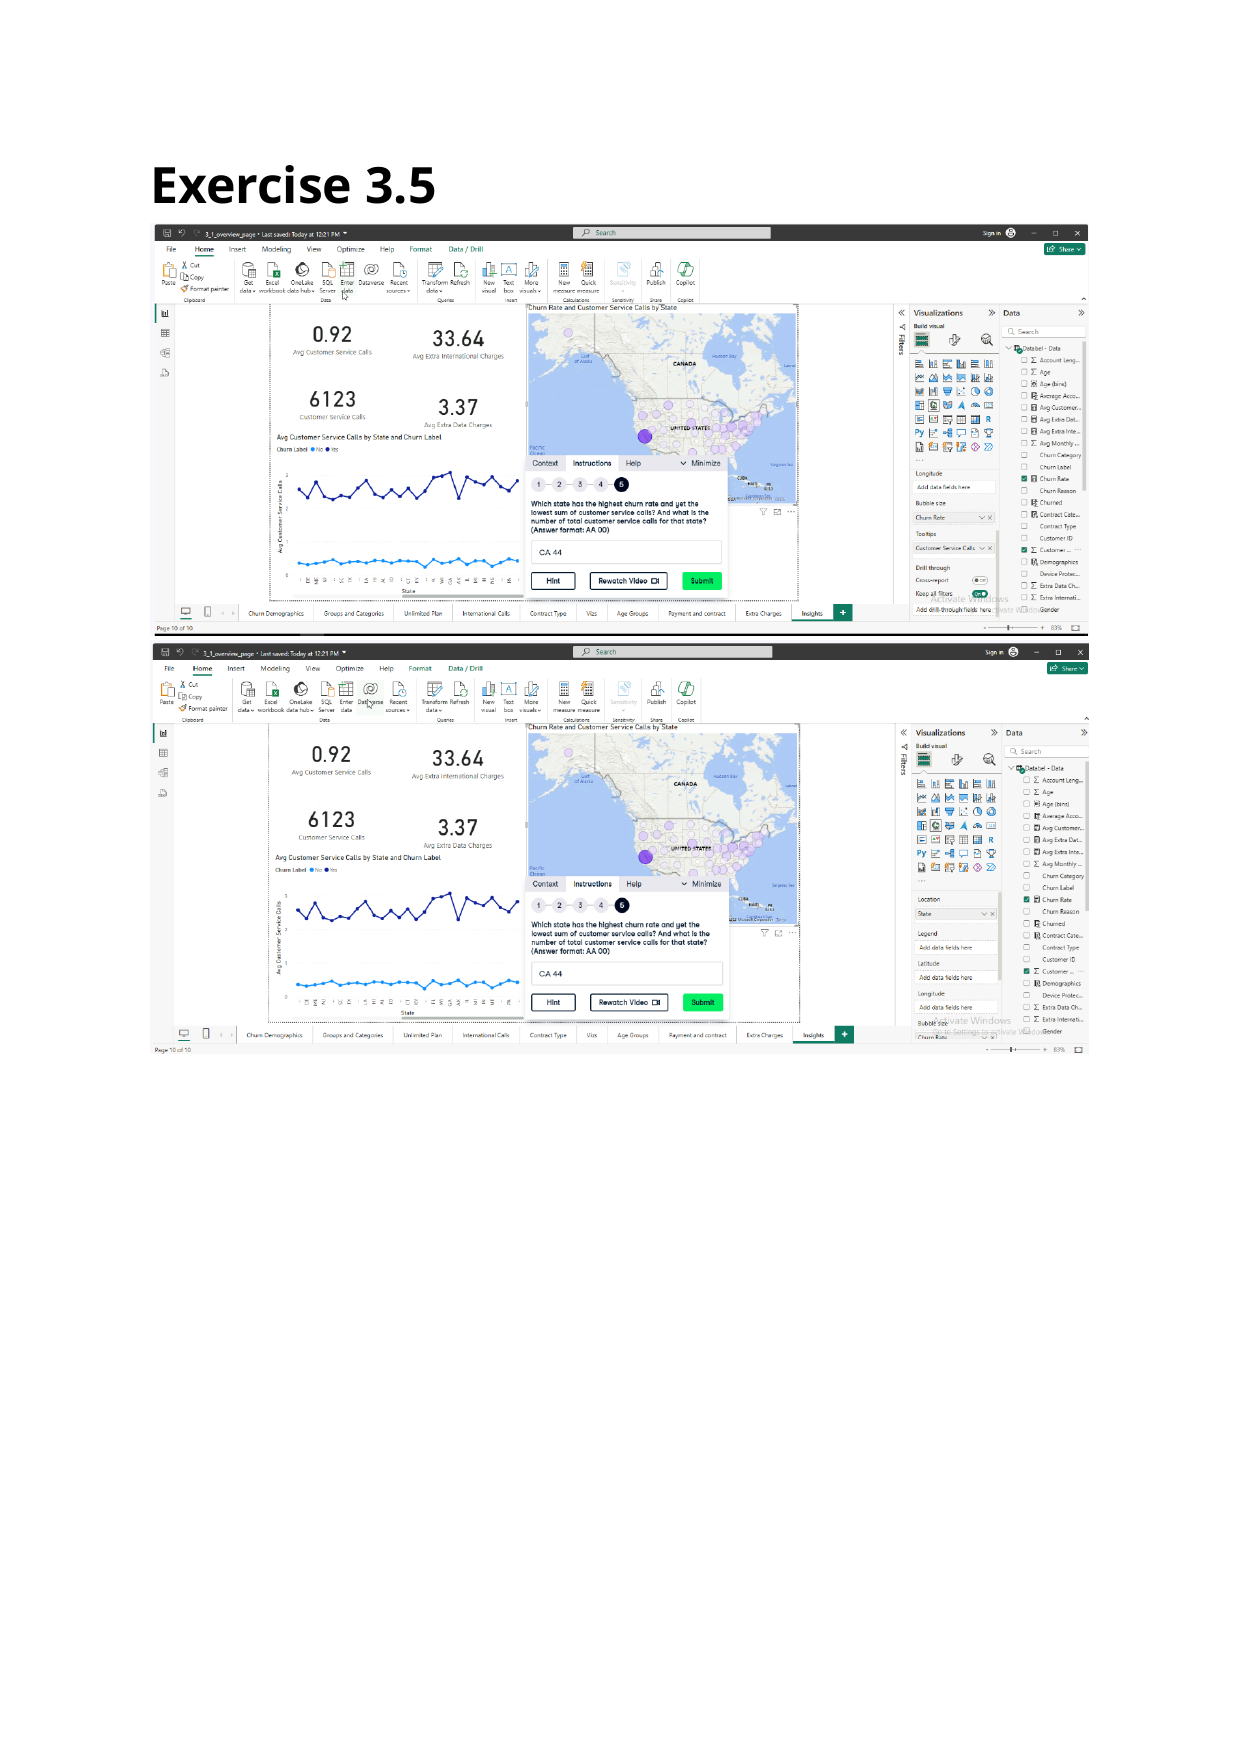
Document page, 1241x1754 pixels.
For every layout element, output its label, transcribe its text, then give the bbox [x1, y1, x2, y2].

picture [150, 223, 1089, 636]
picture [150, 640, 1089, 1054]
